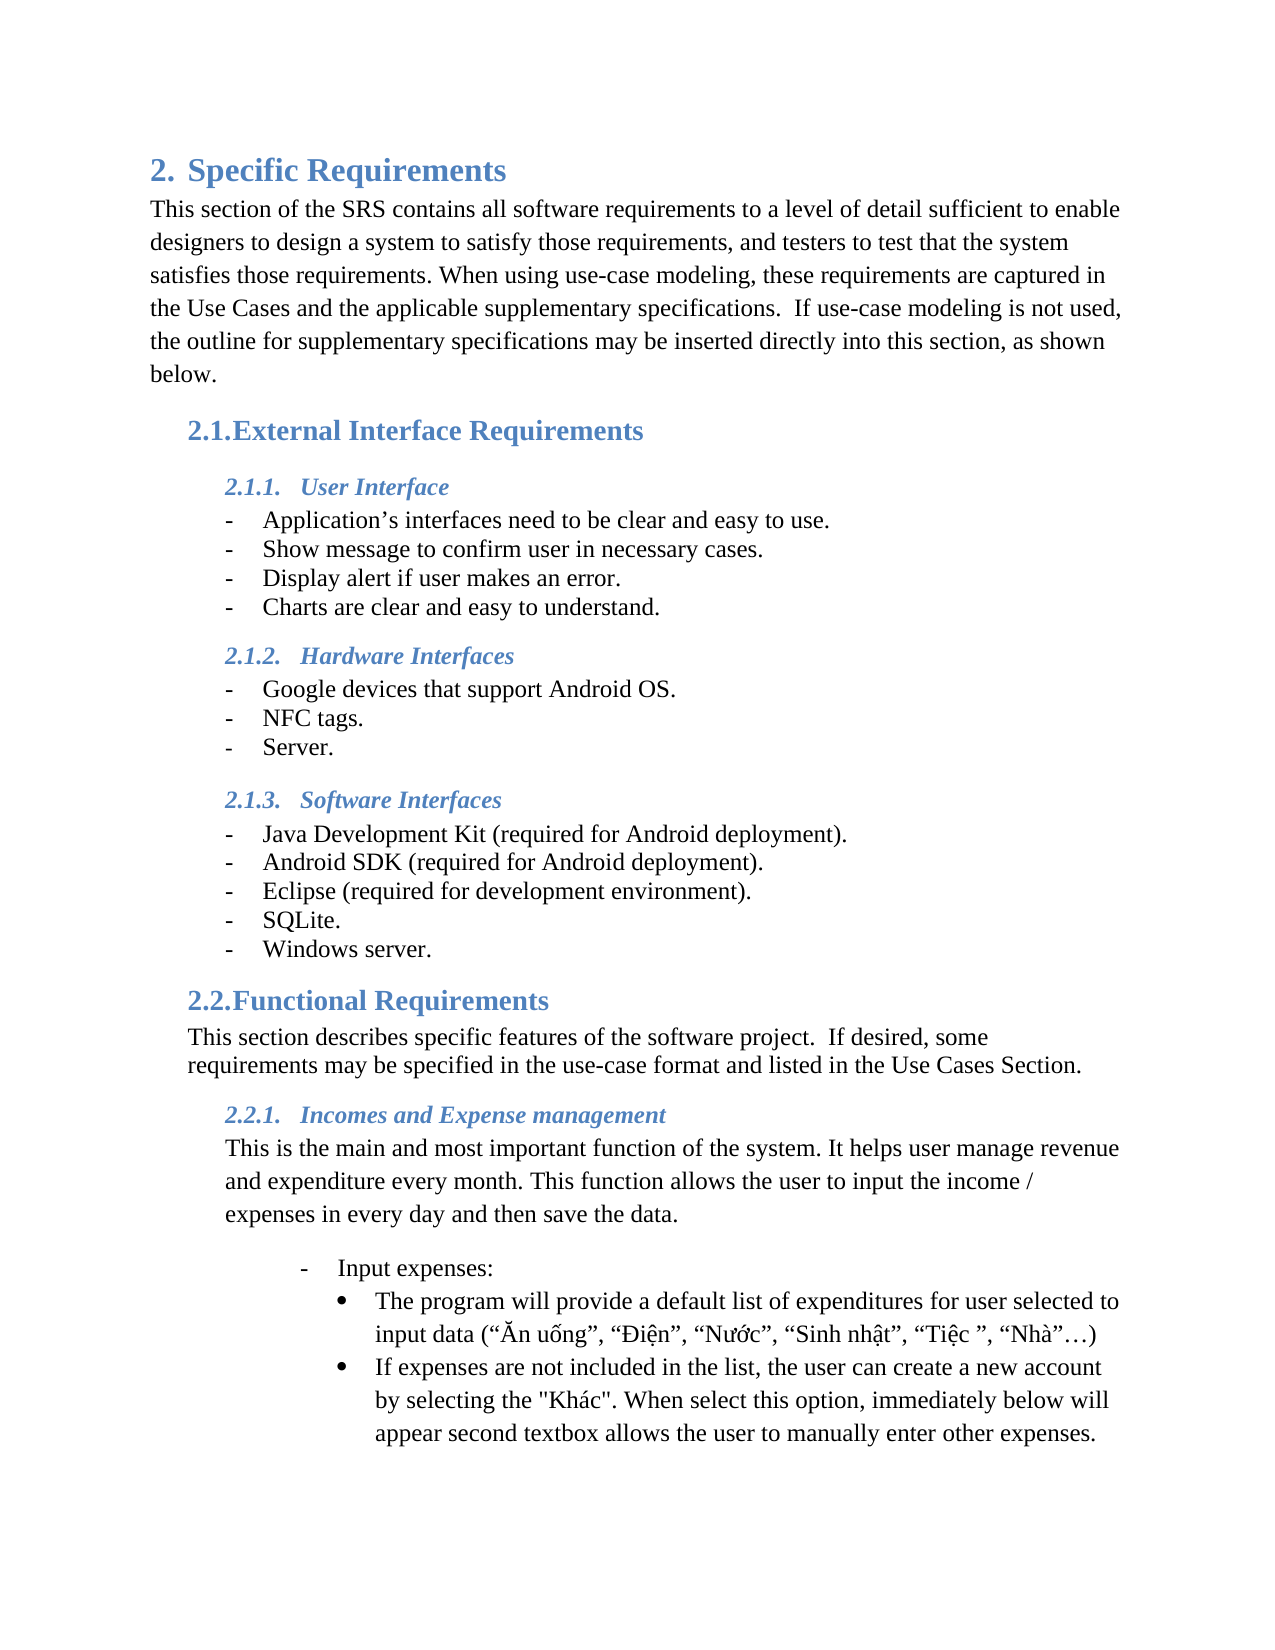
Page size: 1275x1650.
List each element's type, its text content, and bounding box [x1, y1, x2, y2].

text This section of the SRS contains all software requirements to a level of detail sufficient to enable designers to design a system to satisfy those requirements, and testers to test that the system satisfies those requirements. When using use-case modeling, these requirements are captured in the Use Cases and the applicable supplementary specifications. If use-case modeling is not used, the outline for supplementary specifications may be inserted directly into this section, as shown below. [150, 194, 1125, 388]
list SQLite. [225, 905, 1125, 934]
subtitle Software Interfaces [225, 786, 1125, 814]
text This is the main and most important function of the system. It helps user manage revenue and expenditure every month. This function allows the user to input the income / expenses in every day and then save the data. [225, 1133, 1125, 1228]
subtitle Functional Requirements [187, 983, 1125, 1017]
list Android SDK (required for Android deployment). [225, 847, 1125, 876]
list Windows server. [225, 934, 1125, 962]
subtitle User Interface [225, 472, 1125, 501]
list Java Development Kit (required for Android deployment). [225, 819, 1125, 847]
subtitle Specific Requirements [150, 150, 1125, 188]
list Display alert if user makes an error. [225, 563, 1125, 592]
list Input expenses: [300, 1253, 1125, 1282]
list NFC tags. [225, 703, 1125, 732]
text This section describes specific features of the software project. If desired, some requirements may be specified in the use-case format and listed in the Use Cases Section. [187, 1022, 1125, 1079]
subtitle Incomes and Expense management [225, 1100, 1125, 1129]
list Application’s interfaces need to be clear and easy to use. [225, 505, 1125, 534]
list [337, 1352, 1125, 1447]
subtitle Hardware Interfaces [225, 641, 1125, 670]
subtitle External Interface Requirements [187, 413, 1125, 447]
list Charts are clear and easy to understand. [225, 592, 1125, 620]
list Eclipse (required for development environment). [225, 876, 1125, 905]
list Show message to confirm user in necessary cases. [225, 534, 1125, 563]
list The program will provide a default list of expenditures for user selected to input data (“Ăn uống”, “Điện”, “Nước”, “Sinh nhật”, “Tiệc ”, “Nhà”…) [337, 1286, 1125, 1348]
list Server. [225, 732, 1125, 761]
list Google devices that support Android OS. [225, 674, 1125, 703]
